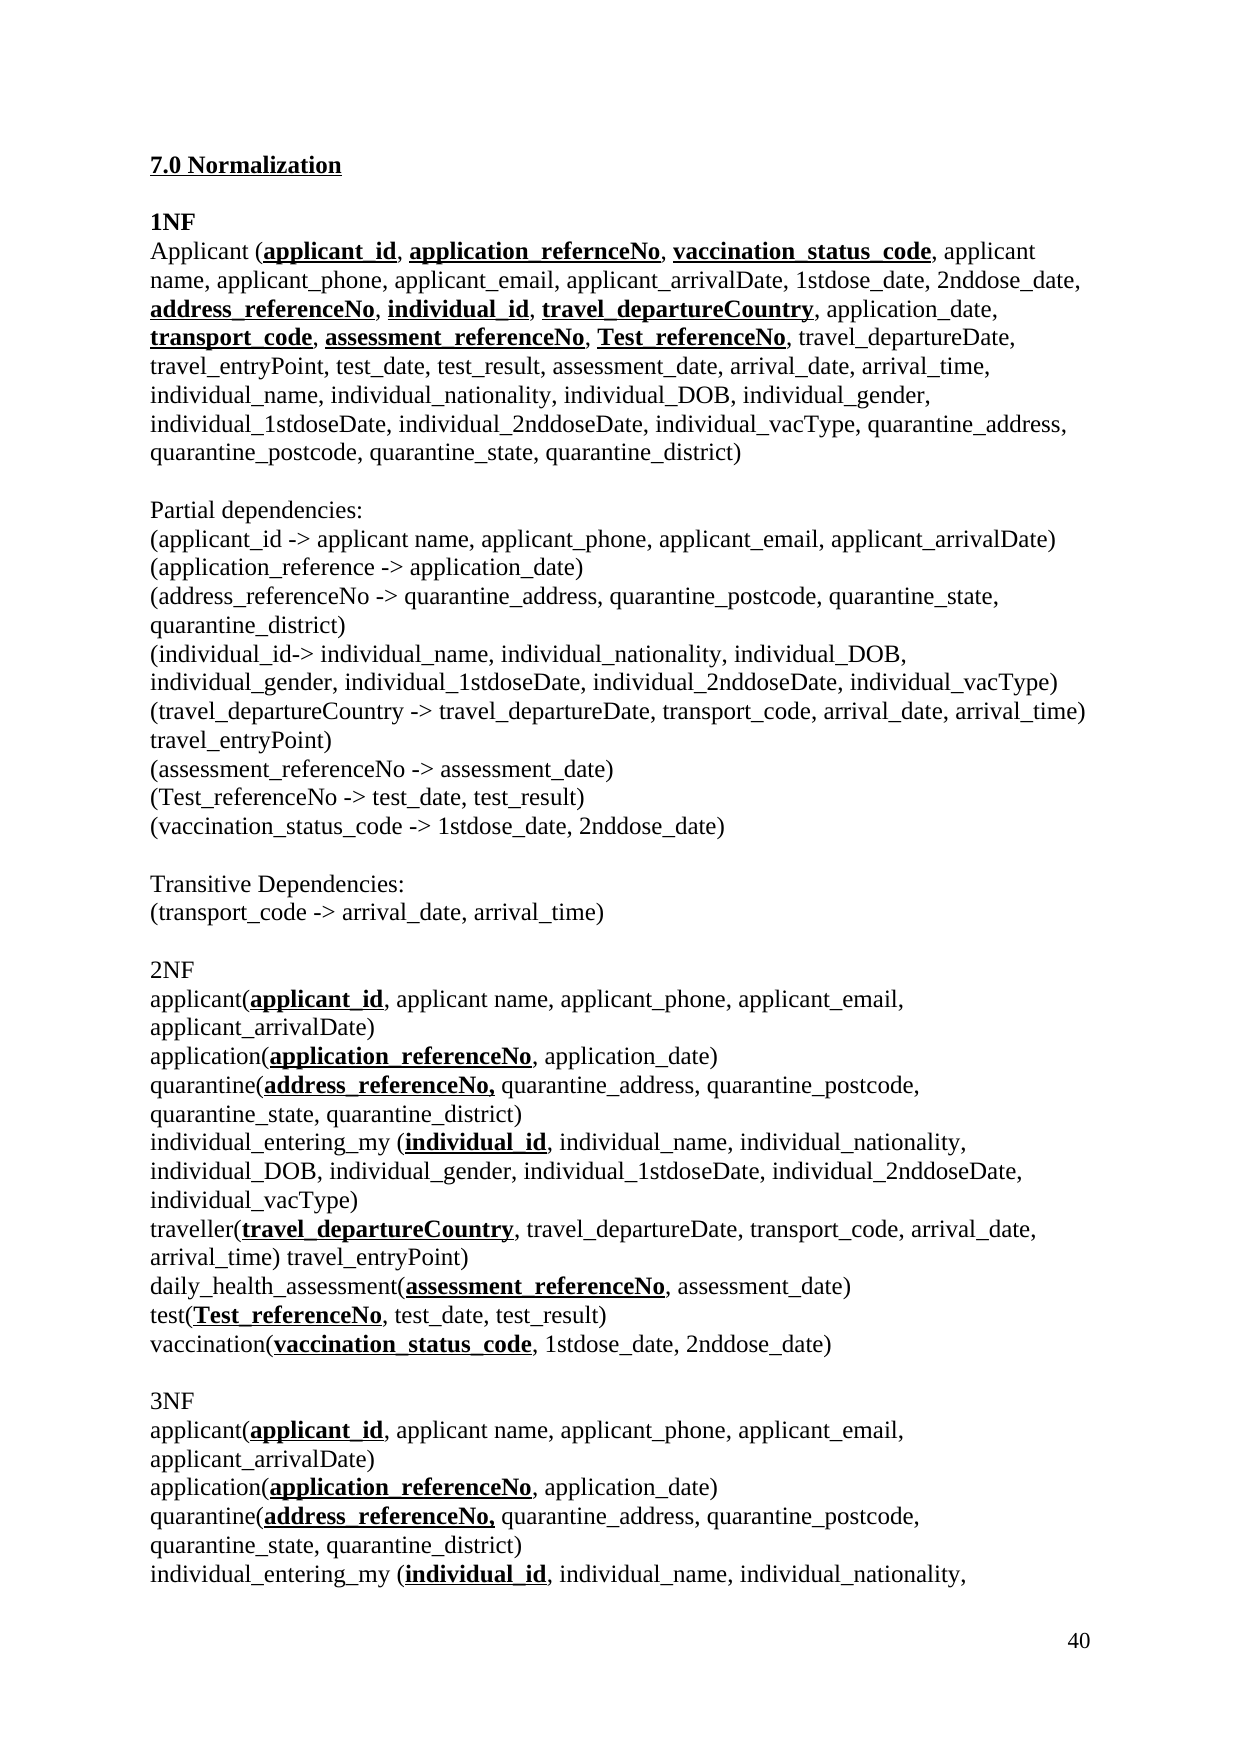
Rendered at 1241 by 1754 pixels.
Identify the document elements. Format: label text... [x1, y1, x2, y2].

text 1NF [150, 207, 1090, 236]
text quarantine(address_referenceNo, quarantine_address, quarantine_postcode, quarantine_state, quarantine_district) [150, 1070, 1090, 1127]
text quarantine(address_referenceNo, quarantine_address, quarantine_postcode, quarantine_state, quarantine_district) [150, 1501, 1090, 1559]
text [150, 1559, 1090, 1587]
text (application_reference -> application_date) [150, 552, 1090, 581]
text (transport_code -> arrival_date, arrival_time) [150, 897, 1090, 926]
text (travel_departureCountry -> travel_departureDate, transport_code, arrival_date, arrival_time) travel_entryPoint) [150, 696, 1090, 754]
text vaccination(vaccination_status_code, 1stdose_date, 2nddose_date) [150, 1329, 1090, 1357]
text traveller(travel_departureCountry, travel_departureDate, transport_code, arrival_date, arrival_time) travel_entryPoint) [150, 1214, 1090, 1271]
text Applicant (applicant_id, application_refernceNo, vaccination_status_code, applicant name, applicant_phone, applicant_email, applicant_arrivalDate, 1stdose_date, 2nddose_date, address_referenceNo, individual_id, travel_departureCountry, application_date, transport_code, assessment_referenceNo, Test_referenceNo, travel_departureDate, travel_entryPoint, test_date, test_result, assessment_date, arrival_date, arrival_time, individual_name, individual_nationality, individual_DOB, individual_gender, individual_1stdoseDate, individual_2nddoseDate, individual_vacType, quarantine_address, quarantine_postcode, quarantine_state, quarantine_district) [150, 236, 1090, 466]
text application(application_referenceNo, application_date) [150, 1472, 1090, 1501]
text (applicant_id -> applicant name, applicant_phone, applicant_email, applicant_arrivalDate) [150, 524, 1090, 552]
text Partial dependencies: [150, 495, 1090, 524]
text 3NF [150, 1386, 1090, 1415]
text applicant(applicant_id, applicant name, applicant_phone, applicant_email, applicant_arrivalDate) [150, 1415, 1090, 1472]
text 2NF [150, 955, 1090, 984]
text (assessment_referenceNo -> assessment_date) [150, 754, 1090, 782]
text application(application_referenceNo, application_date) [150, 1041, 1090, 1070]
text applicant(applicant_id, applicant name, applicant_phone, applicant_email, applicant_arrivalDate) [150, 984, 1090, 1041]
text (individual_id-> individual_name, individual_nationality, individual_DOB, individual_gender, individual_1stdoseDate, individual_2nddoseDate, individual_vacType) [150, 639, 1090, 696]
text (Test_referenceNo -> test_date, test_result) [150, 782, 1090, 811]
text daily_health_assessment(assessment_referenceNo, assessment_date) [150, 1271, 1090, 1300]
text (vaccination_status_code -> 1stdose_date, 2nddose_date) [150, 811, 1090, 840]
text 7.0 Normalization [150, 150, 1090, 179]
text (address_referenceNo -> quarantine_address, quarantine_postcode, quarantine_state, quarantine_district) [150, 581, 1090, 639]
text Transitive Dependencies: [150, 869, 1090, 897]
text test(Test_referenceNo, test_date, test_result) [150, 1300, 1090, 1329]
